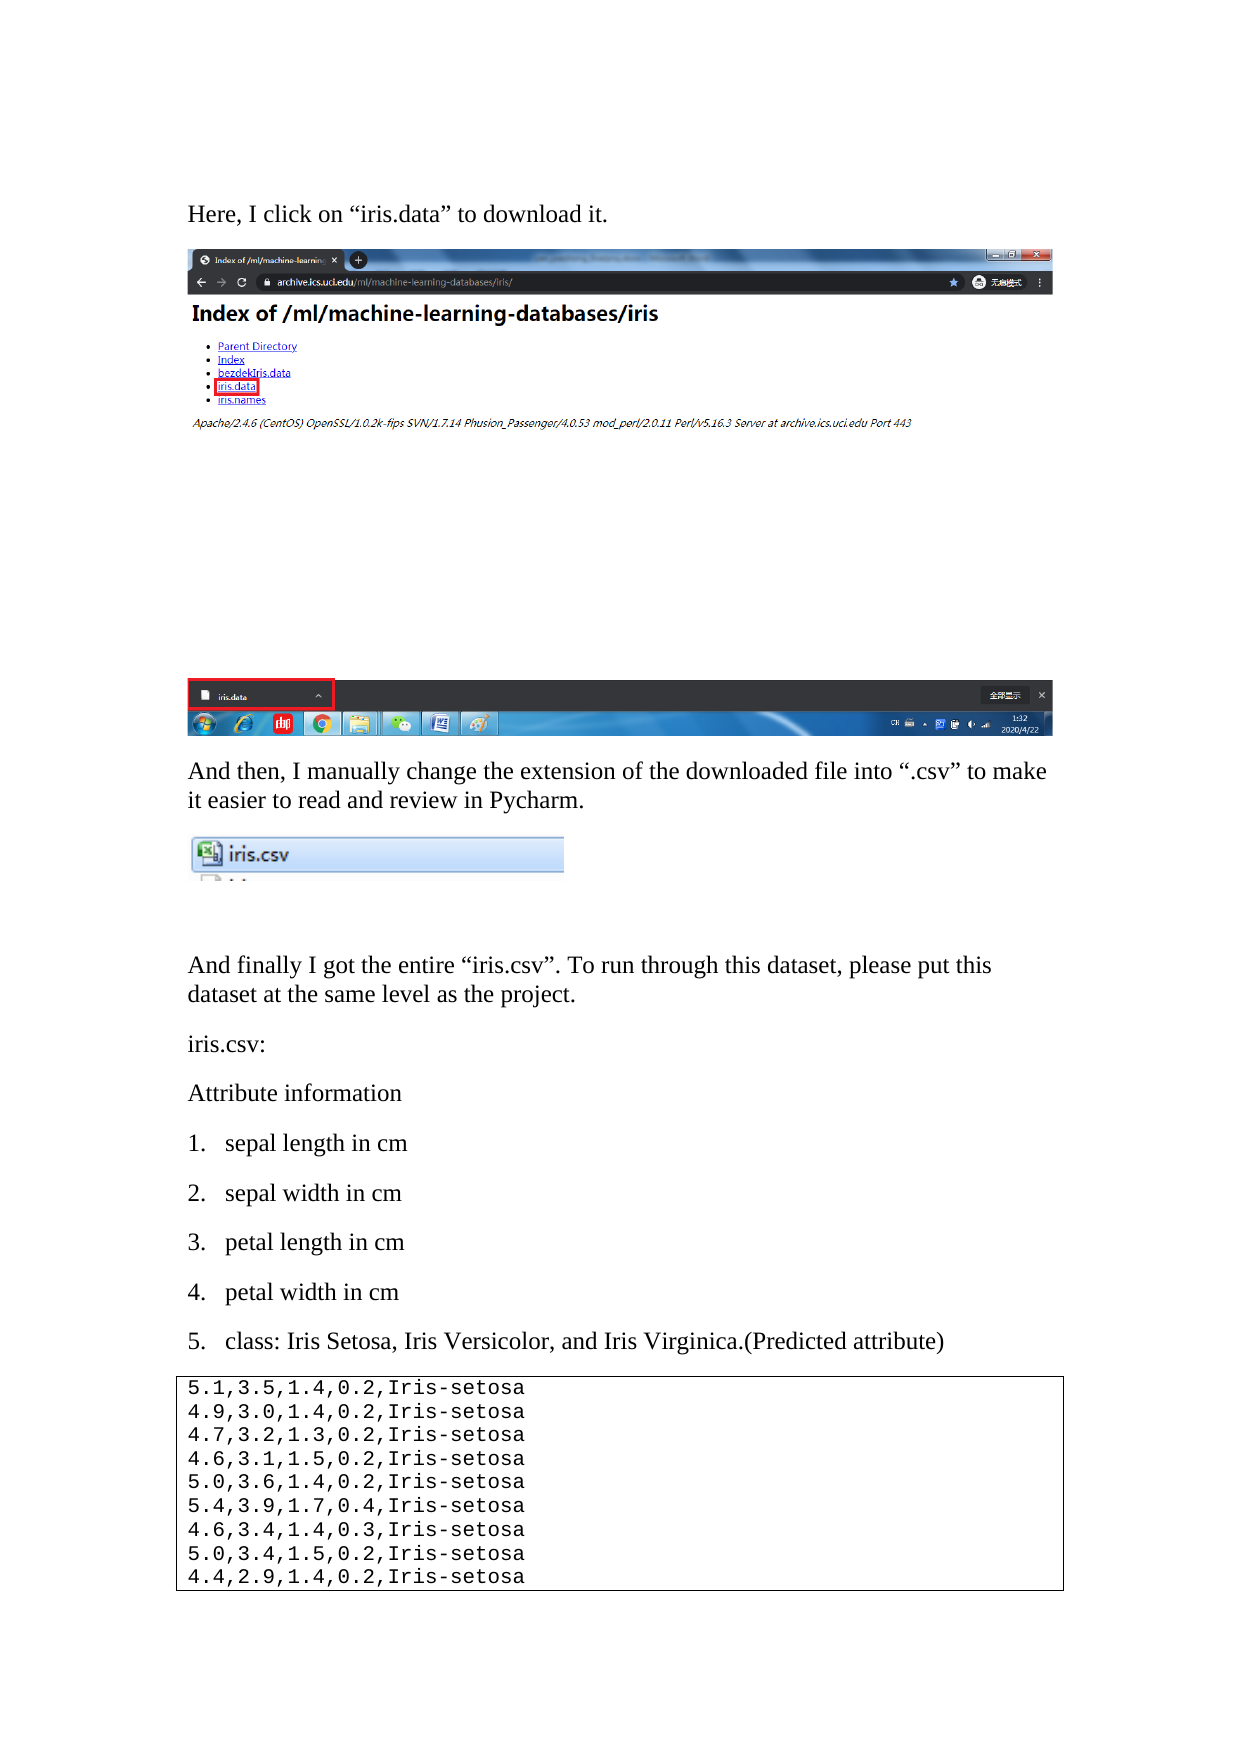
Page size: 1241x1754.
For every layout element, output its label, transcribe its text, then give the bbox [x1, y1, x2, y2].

text Attribute information [187, 1078, 1053, 1107]
text iris.csv: [187, 1029, 1053, 1058]
text And finally I got the entire “iris.csv”. To run through this dataset, please put this dataset at the same level as the project. [187, 951, 1053, 1008]
list sepal length in cm [187, 1128, 1053, 1157]
list petal width in cm [187, 1277, 1053, 1306]
text And then, I manually change the extension of the downloaded file into “.csv” to make it easier to read and review in Pycharm. [187, 756, 1053, 814]
text Here, I click on “iris.data” to download it. [187, 199, 1053, 228]
list class: Iris Setosa, Iris Versicolor, and Iris Virginica.(Predicted attribute) [187, 1326, 1053, 1355]
list sepal width in cm [187, 1178, 1053, 1206]
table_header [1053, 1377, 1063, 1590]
picture [187, 834, 564, 881]
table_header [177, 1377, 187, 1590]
list petal length in cm [187, 1227, 1053, 1256]
picture [187, 249, 1053, 736]
